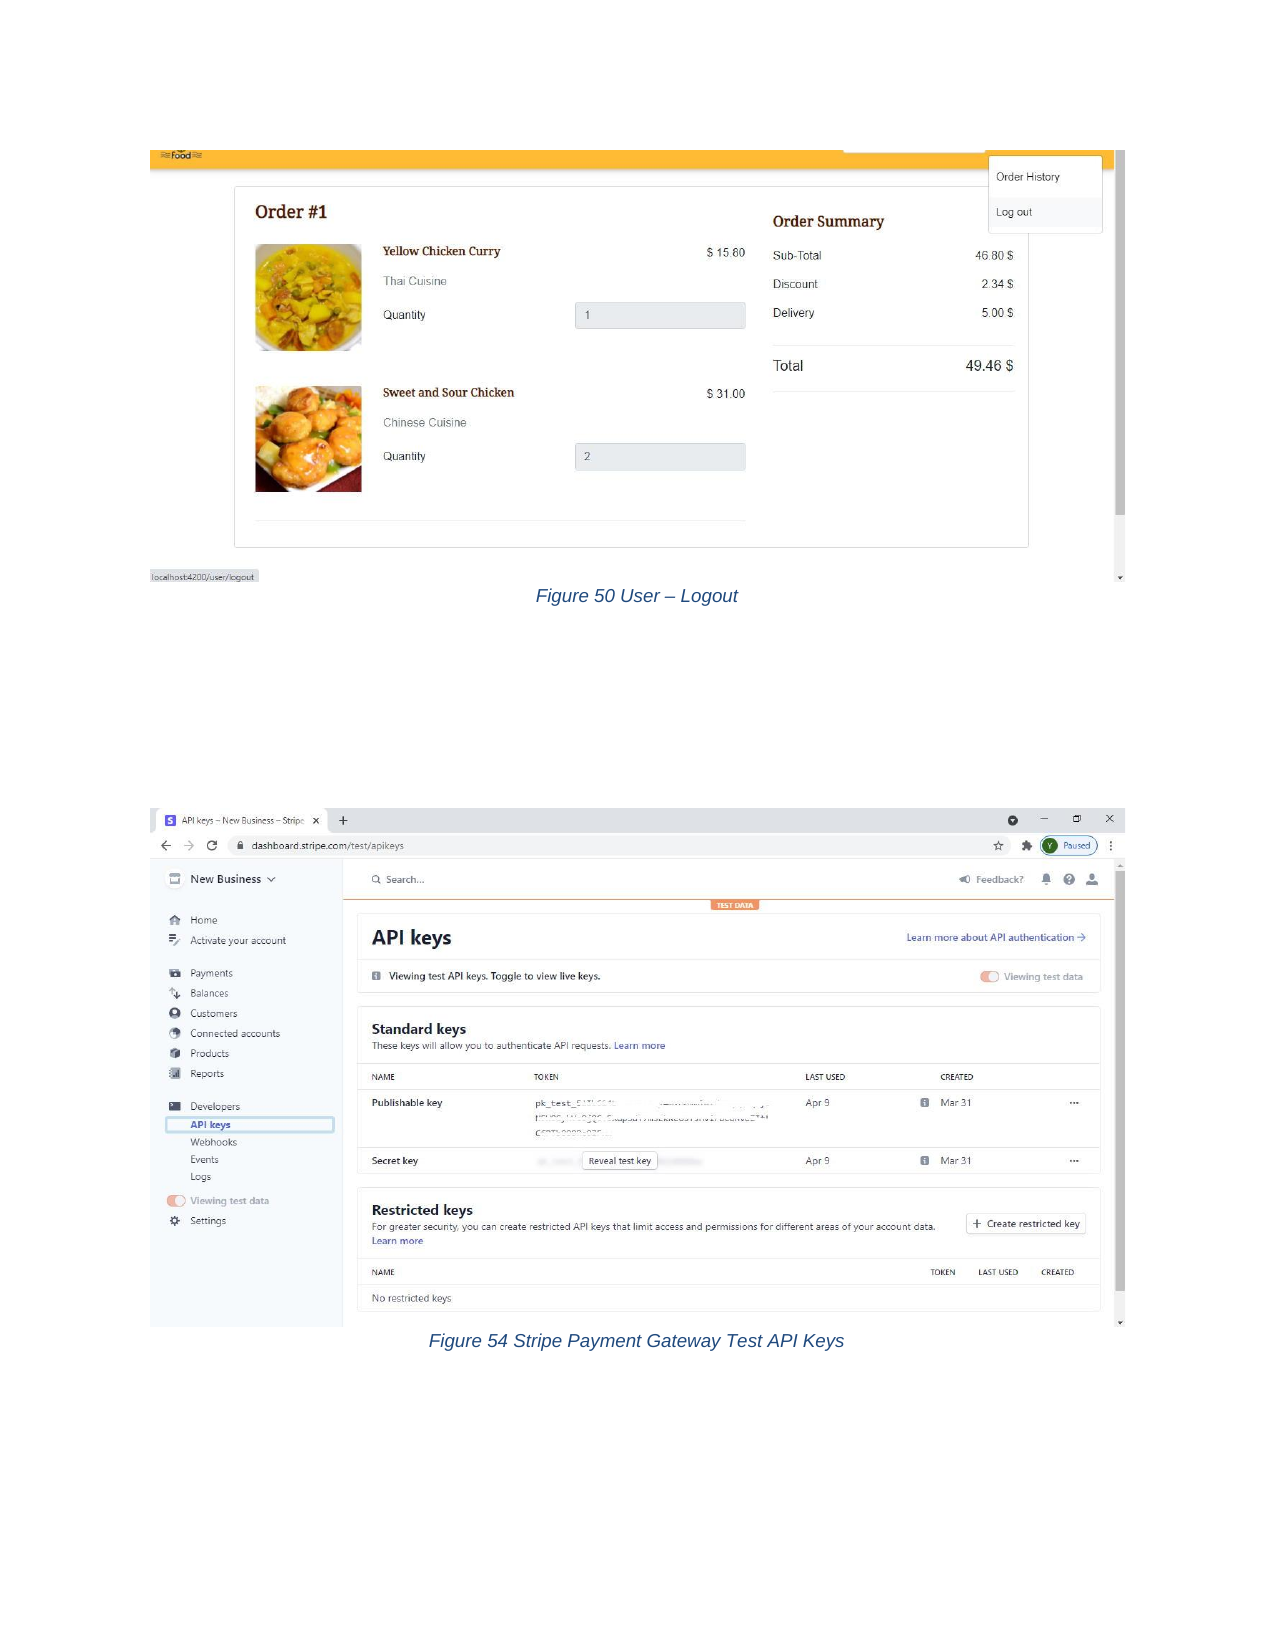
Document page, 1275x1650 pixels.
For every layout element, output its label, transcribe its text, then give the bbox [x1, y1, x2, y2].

text Figure 50 User – Logout [150, 585, 1125, 607]
text Figure 54 Stripe Payment Gateway Test API Keys [150, 1330, 1125, 1352]
picture [150, 808, 1125, 1327]
picture [150, 150, 1125, 582]
